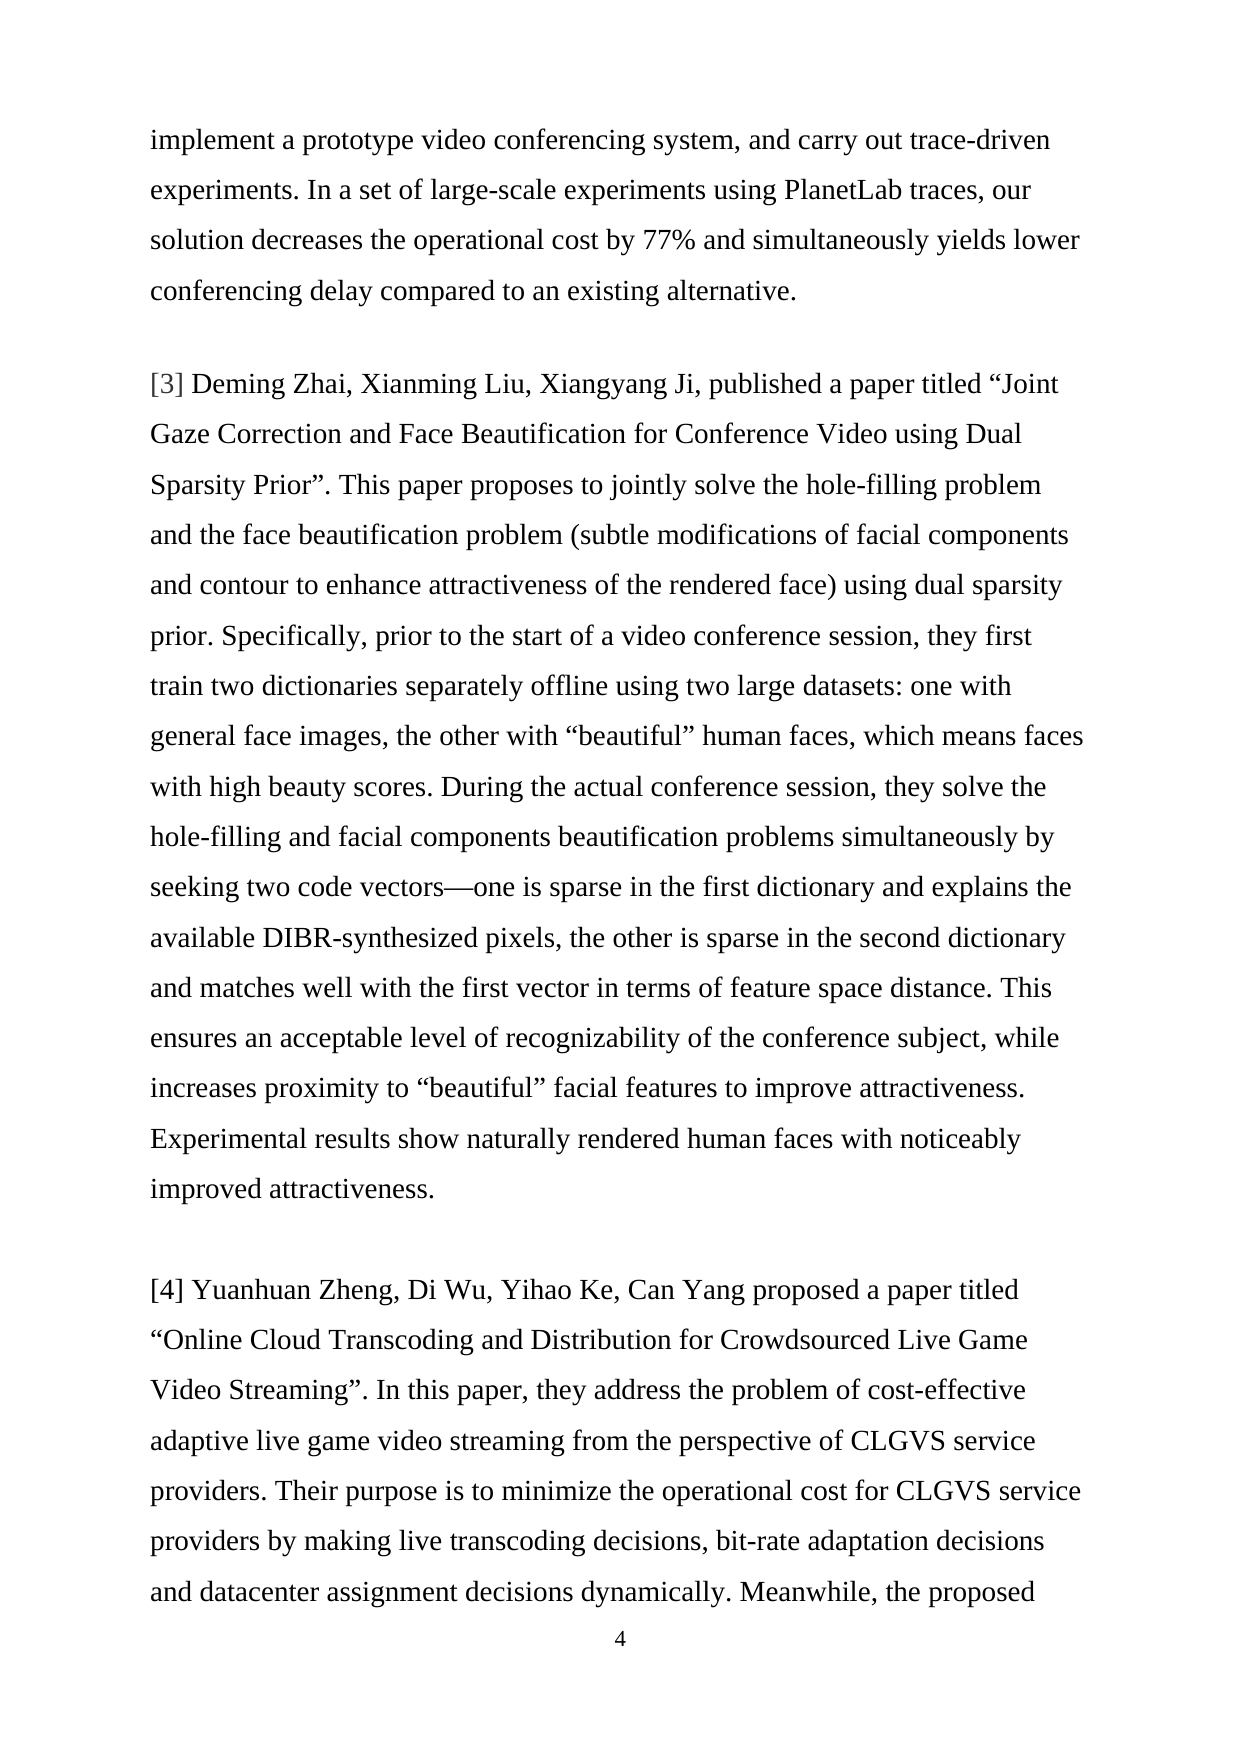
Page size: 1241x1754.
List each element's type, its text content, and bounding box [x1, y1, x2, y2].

text [3] Deming Zhai, Xianming Liu, Xiangyang Ji, published a paper titled “Joint Gaze Correction and Face Beautification for Conference Video using Dual Sparsity Prior”. This paper proposes to jointly solve the hole-filling problem and the face beautification problem (subtle modifications of facial components and contour to enhance attractiveness of the rendered face) using dual sparsity prior. Specifically, prior to the start of a video conference session, they first train two dictionaries separately offline using two large datasets: one with general face images, the other with “beautiful” human faces, which means faces with high beauty scores. During the actual conference session, they solve the hole-filling and facial components beautification problems simultaneously by seeking two code vectors—one is sparse in the first dictionary and explains the available DIBR-synthesized pixels, the other is sparse in the second dictionary and matches well with the first vector in terms of feature space distance. This ensures an acceptable level of recognizability of the conference subject, while increases proximity to “beautiful” facial features to improve attractiveness. Experimental results show naturally rendered human faces with noticeably improved attractiveness. [150, 366, 1090, 1205]
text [150, 1272, 1090, 1607]
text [150, 122, 1090, 306]
